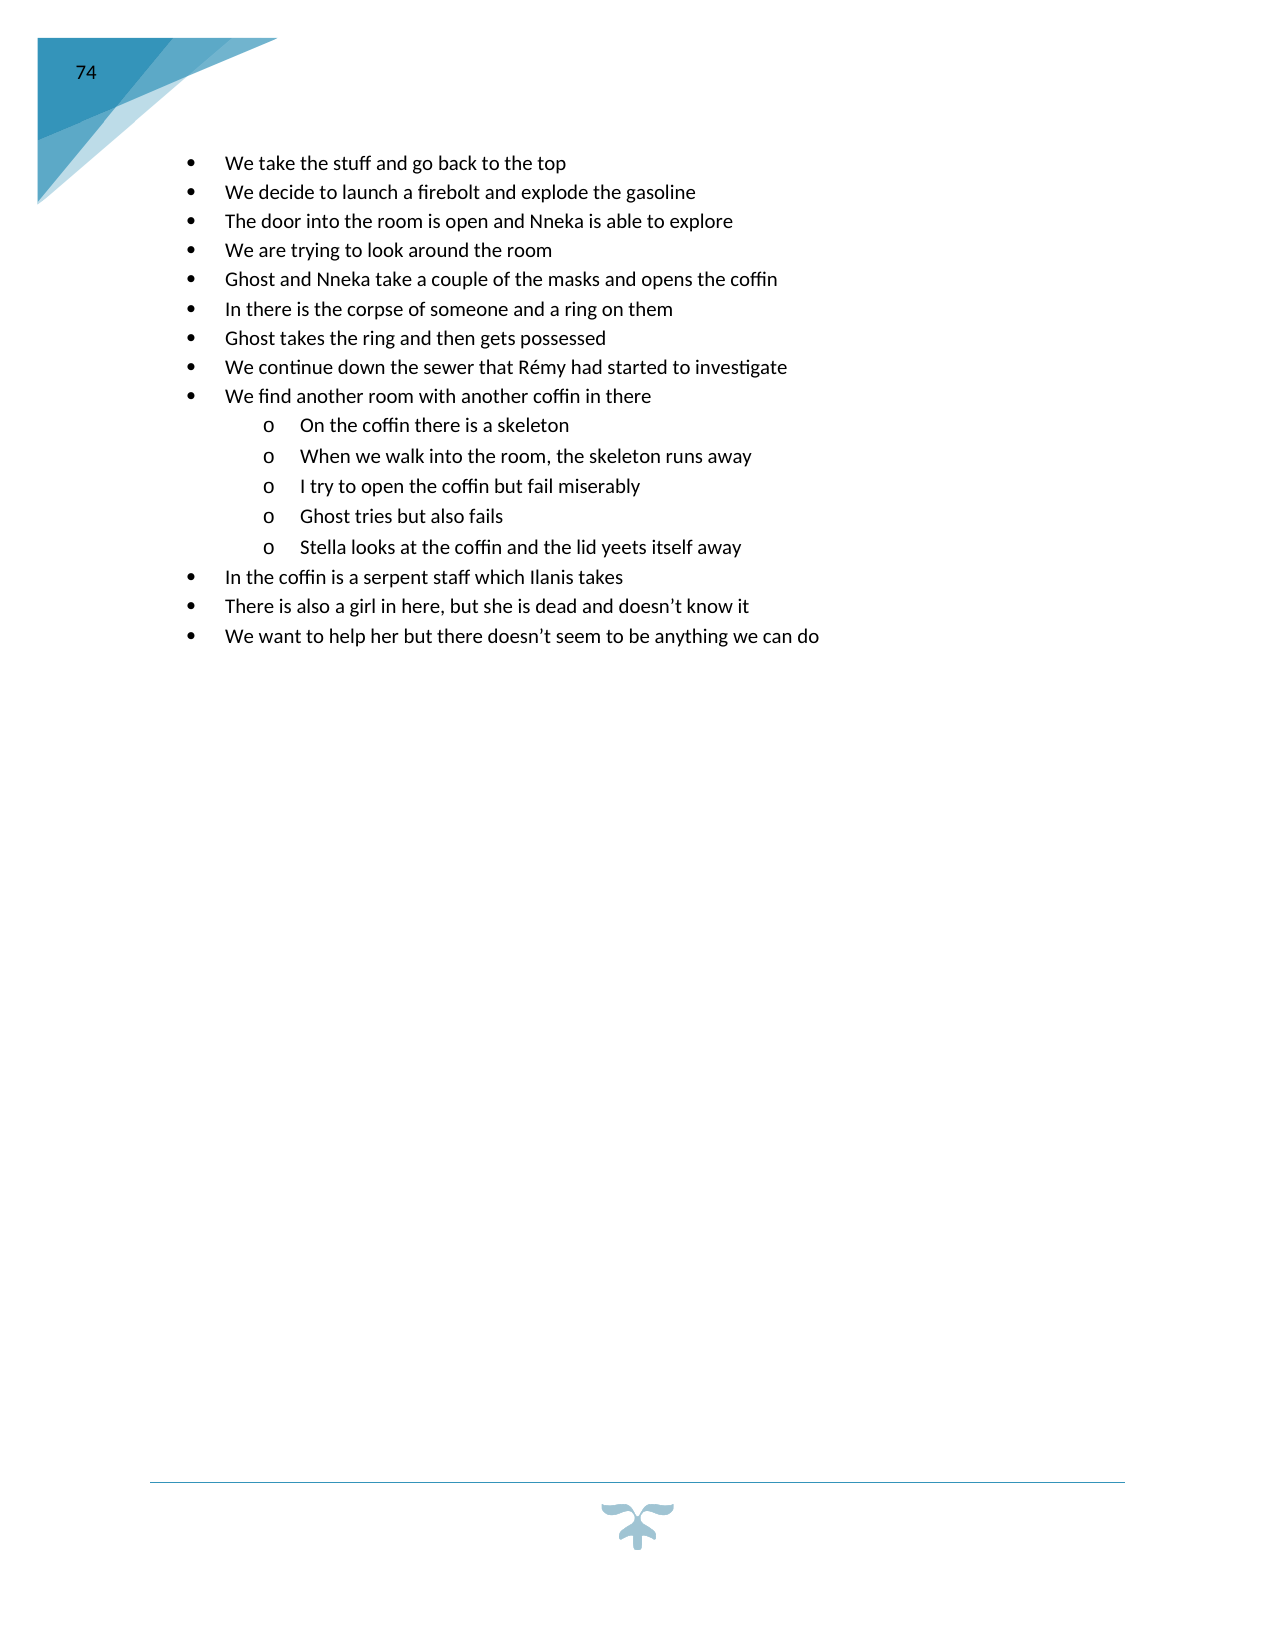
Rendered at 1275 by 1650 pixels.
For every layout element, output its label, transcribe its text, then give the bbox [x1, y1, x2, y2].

list We want to help her but there doesn’t seem to be anything we can do [187, 623, 1125, 648]
list We decide to launch a firebolt and explode the gasoline [187, 179, 1125, 204]
list We continue down the sewer that Rémy had started to investigate [187, 354, 1125, 379]
picture [37, 37, 279, 206]
list When we walk into the room, the skeleton runs away [262, 443, 1125, 469]
list Ghost takes the ring and then gets possessed [187, 325, 1125, 350]
list The door into the room is open and Nneka is able to explore [187, 208, 1125, 234]
list On the coffin there is a skeleton [262, 412, 1125, 439]
list I try to open the coffin but fail miserably [262, 473, 1125, 500]
list We take the stuff and go back to the top [187, 150, 1125, 175]
list Ghost and Nneka take a couple of the masks and opens the coffin [187, 267, 1125, 292]
list In there is the corpse of someone and a ring on them [187, 296, 1125, 321]
list We are trying to look around the room [187, 237, 1125, 263]
list Ghost tries but also fails [262, 504, 1125, 530]
list We find another room with another coffin in there [187, 383, 1125, 409]
list In the coffin is a serpent staff which Ilanis takes [187, 564, 1125, 590]
list Stella looks at the coffin and the lid yeets itself away [262, 534, 1125, 561]
list There is also a girl in here, but she is dead and doesn’t know it [187, 594, 1125, 619]
